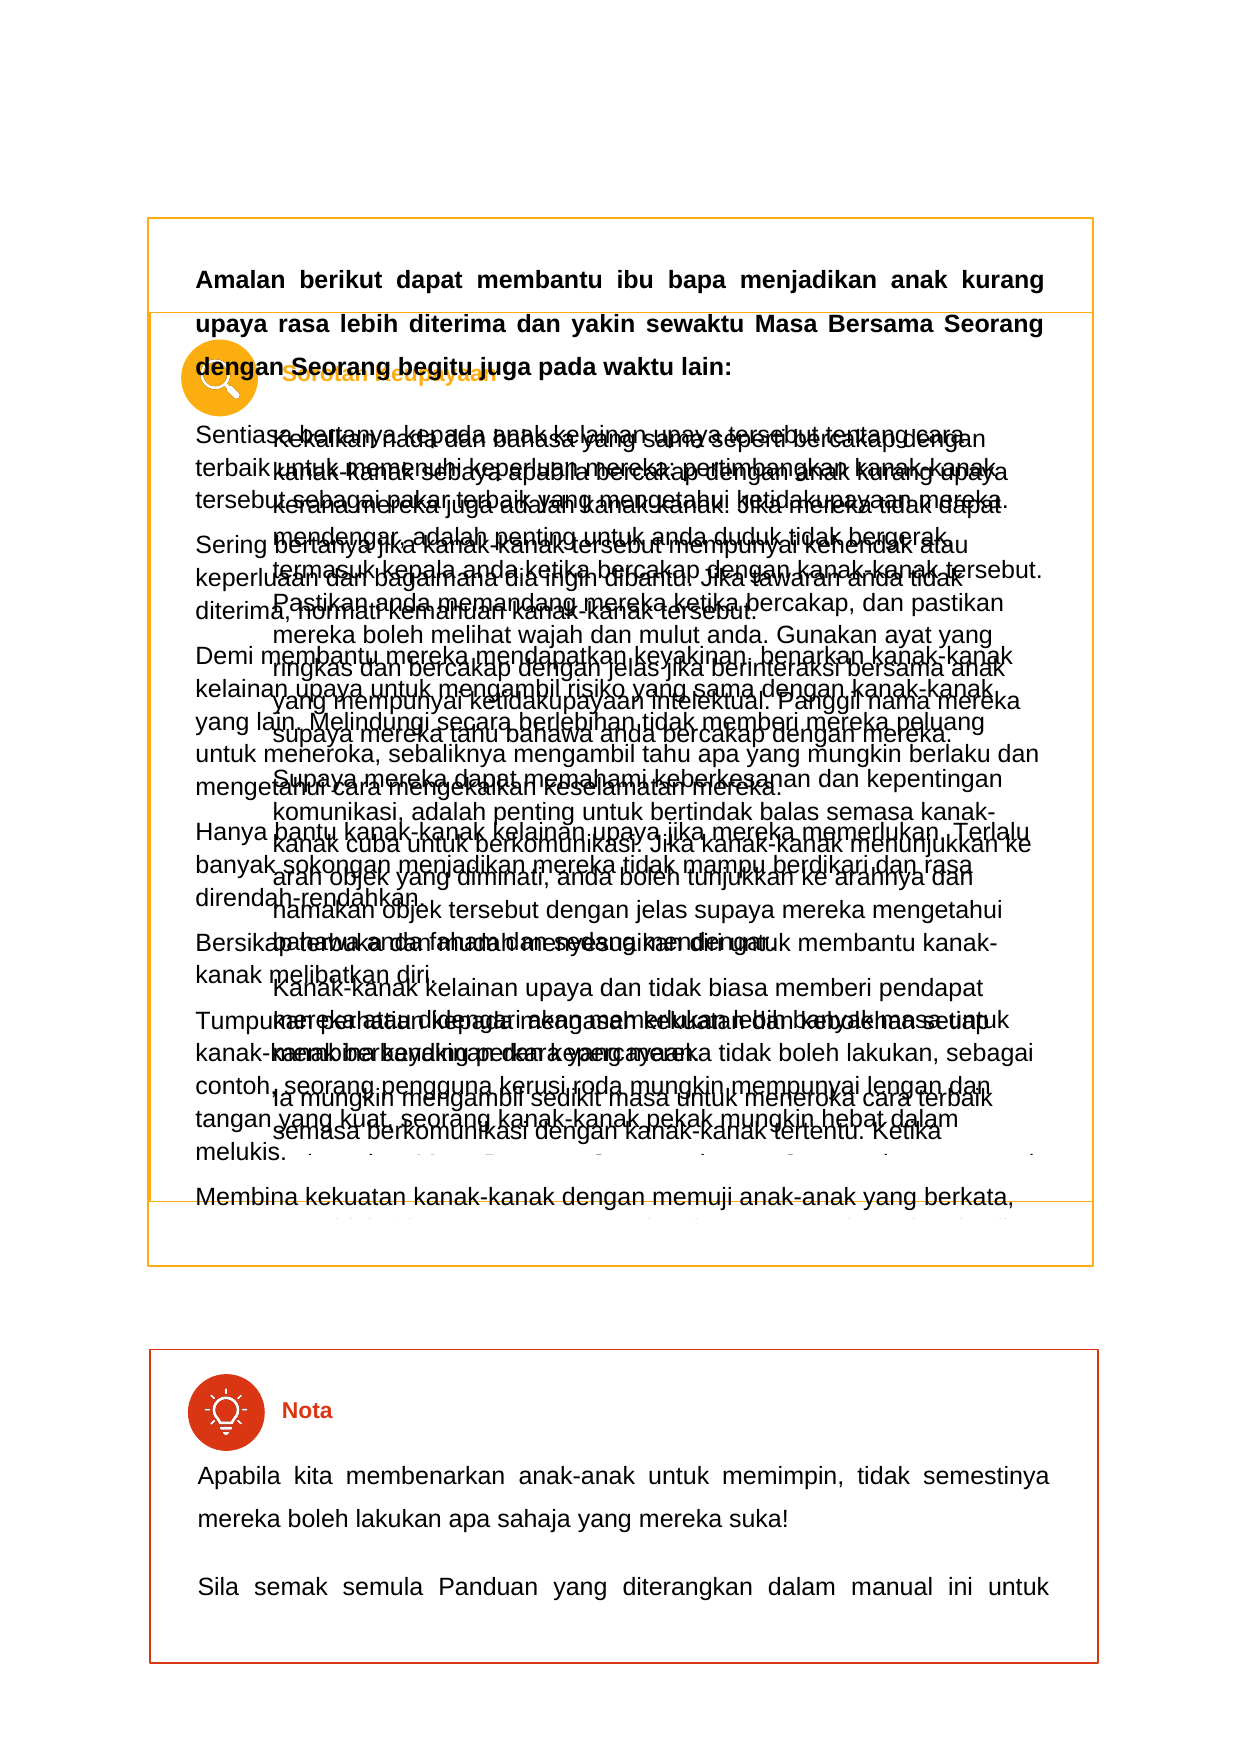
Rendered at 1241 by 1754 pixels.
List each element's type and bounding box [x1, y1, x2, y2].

picture [200, 364, 205, 373]
picture [200, 1386, 252, 1438]
picture [196, 355, 244, 403]
